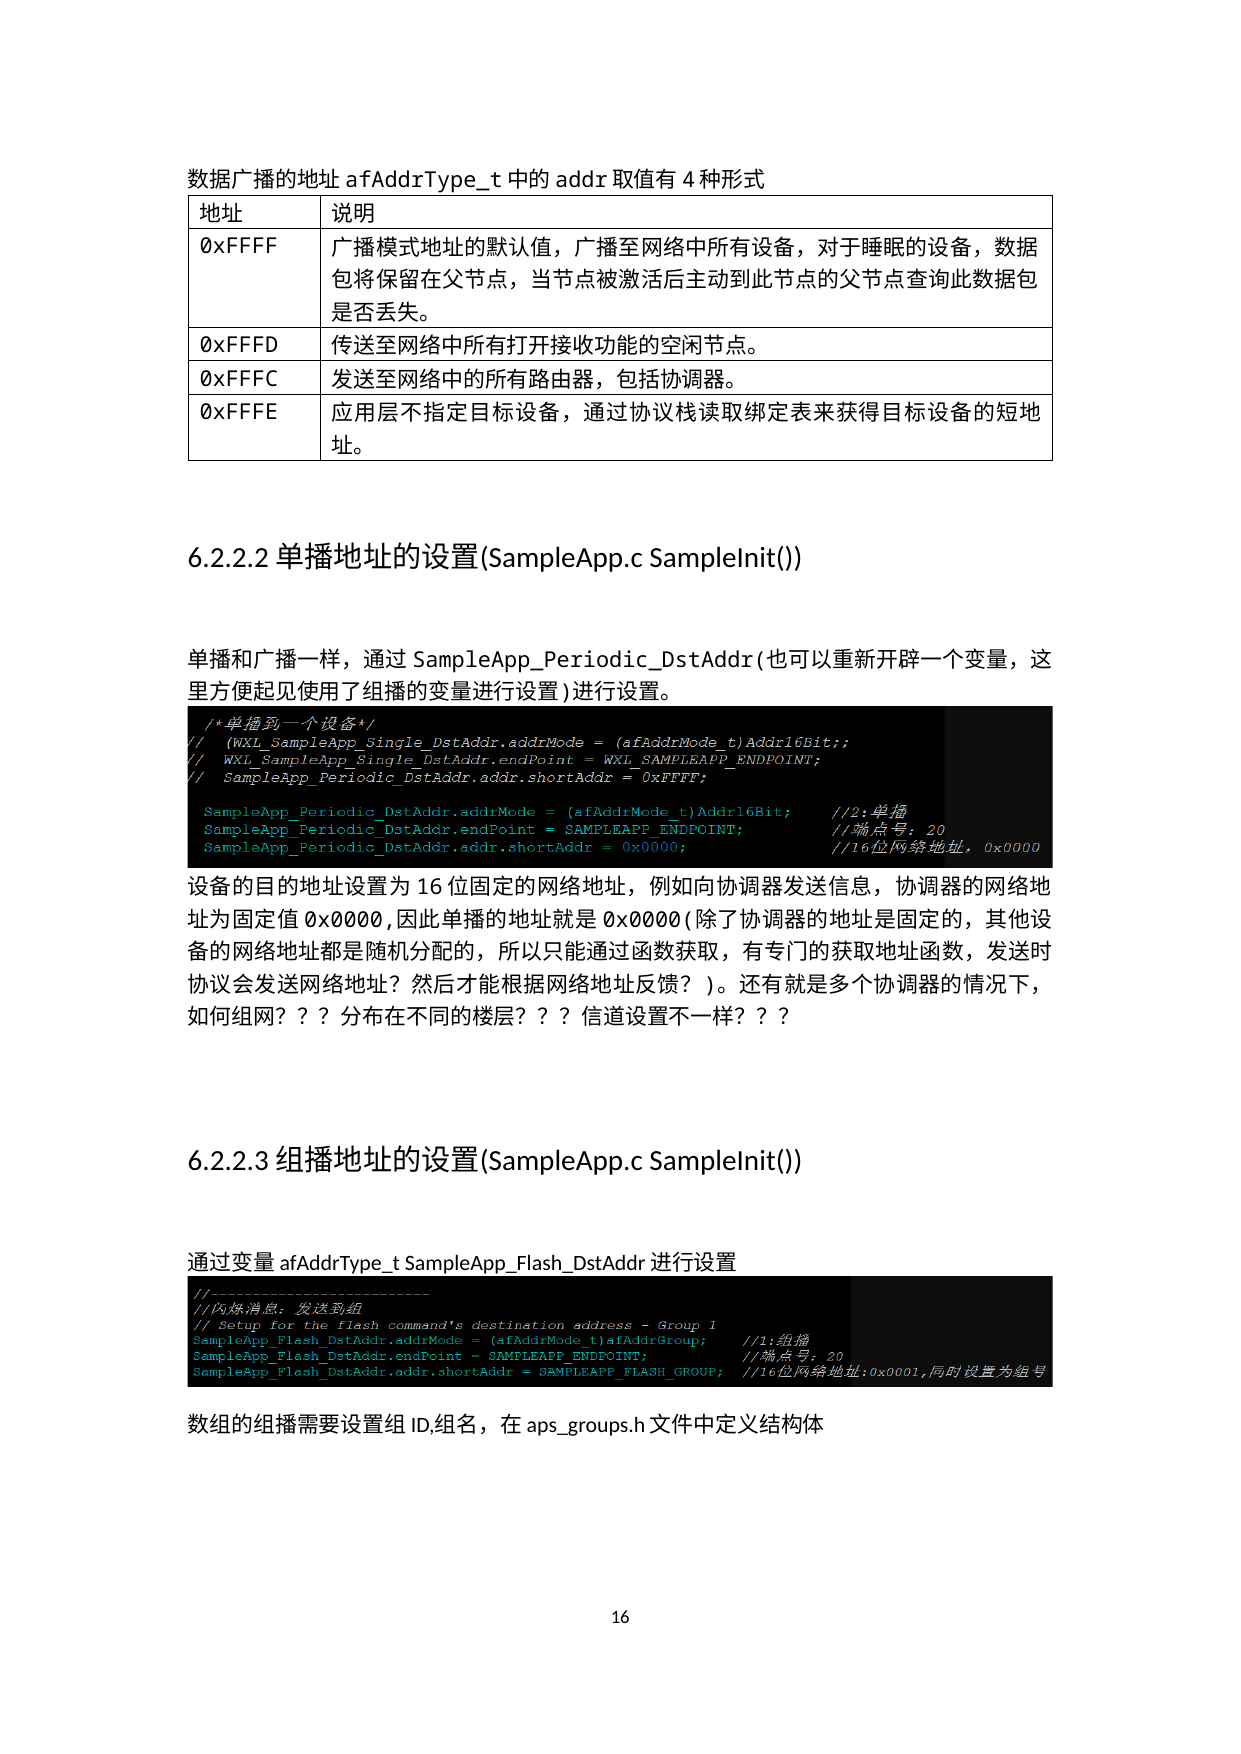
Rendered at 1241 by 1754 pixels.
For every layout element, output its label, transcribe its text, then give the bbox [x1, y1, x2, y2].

text 单播和广播一样，通过SampleApp_Periodic_DstAddr(也可以重新开辟一个变量，这里方便起见使用了组播的变量进行设置)进行设置。 [187, 641, 1053, 706]
text 设备的目的地址设置为16位固定的网络地址，例如向协调器发送信息，协调器的网络地址为固定值0x0000,因此单播的地址就是0x0000(除了协调器的地址是固定的，其他设备的网络地址都是随机分配的，所以只能通过函数获取，有专门的获取地址函数，发送时协议会发送网络地址？然后才能根据网络地址反馈？)。还有就是多个协调器的情况下，如何组网？？？分布在不同的楼层？？？信道设置不一样？？？ [187, 869, 1053, 1031]
table_header 说明 [321, 196, 1052, 228]
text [187, 162, 1053, 194]
table_cell 广播模式地址的默认值，广播至网络中所有设备，对于睡眠的设备，数据包将保留在父节点，当节点被激活后主动到此节点的父节点查询此数据包是否丢失。 [321, 229, 1052, 327]
table_cell 应用层不指定目标设备，通过协议栈读取绑定表来获得目标设备的短地址。 [321, 395, 1052, 460]
subtitle 6.2.2.2 单播地址的设置(SampleApp.c SampleInit()) [187, 522, 1053, 587]
text 数组的组播需要设置组ID,组名，在aps_groups.h文件中定义结构体 [187, 1407, 1053, 1439]
table_cell 0xFFFC [189, 361, 320, 394]
table_cell 0xFFFE [189, 395, 320, 460]
picture [187, 706, 1053, 868]
table_cell 传送至网络中所有打开接收功能的空闲节点。 [321, 328, 1052, 360]
text 通过变量afAddrType_t SampleApp_Flash_DstAddr进行设置 [187, 1244, 1053, 1276]
table_cell 0xFFFD [189, 328, 320, 360]
table_cell 0xFFFF [189, 229, 320, 327]
table_header 地址 [189, 196, 320, 228]
subtitle 6.2.2.3 组播地址的设置(SampleApp.c SampleInit()) [187, 1125, 1053, 1190]
table_cell 发送至网络中的所有路由器，包括协调器。 [321, 361, 1052, 394]
picture [187, 1276, 1053, 1387]
